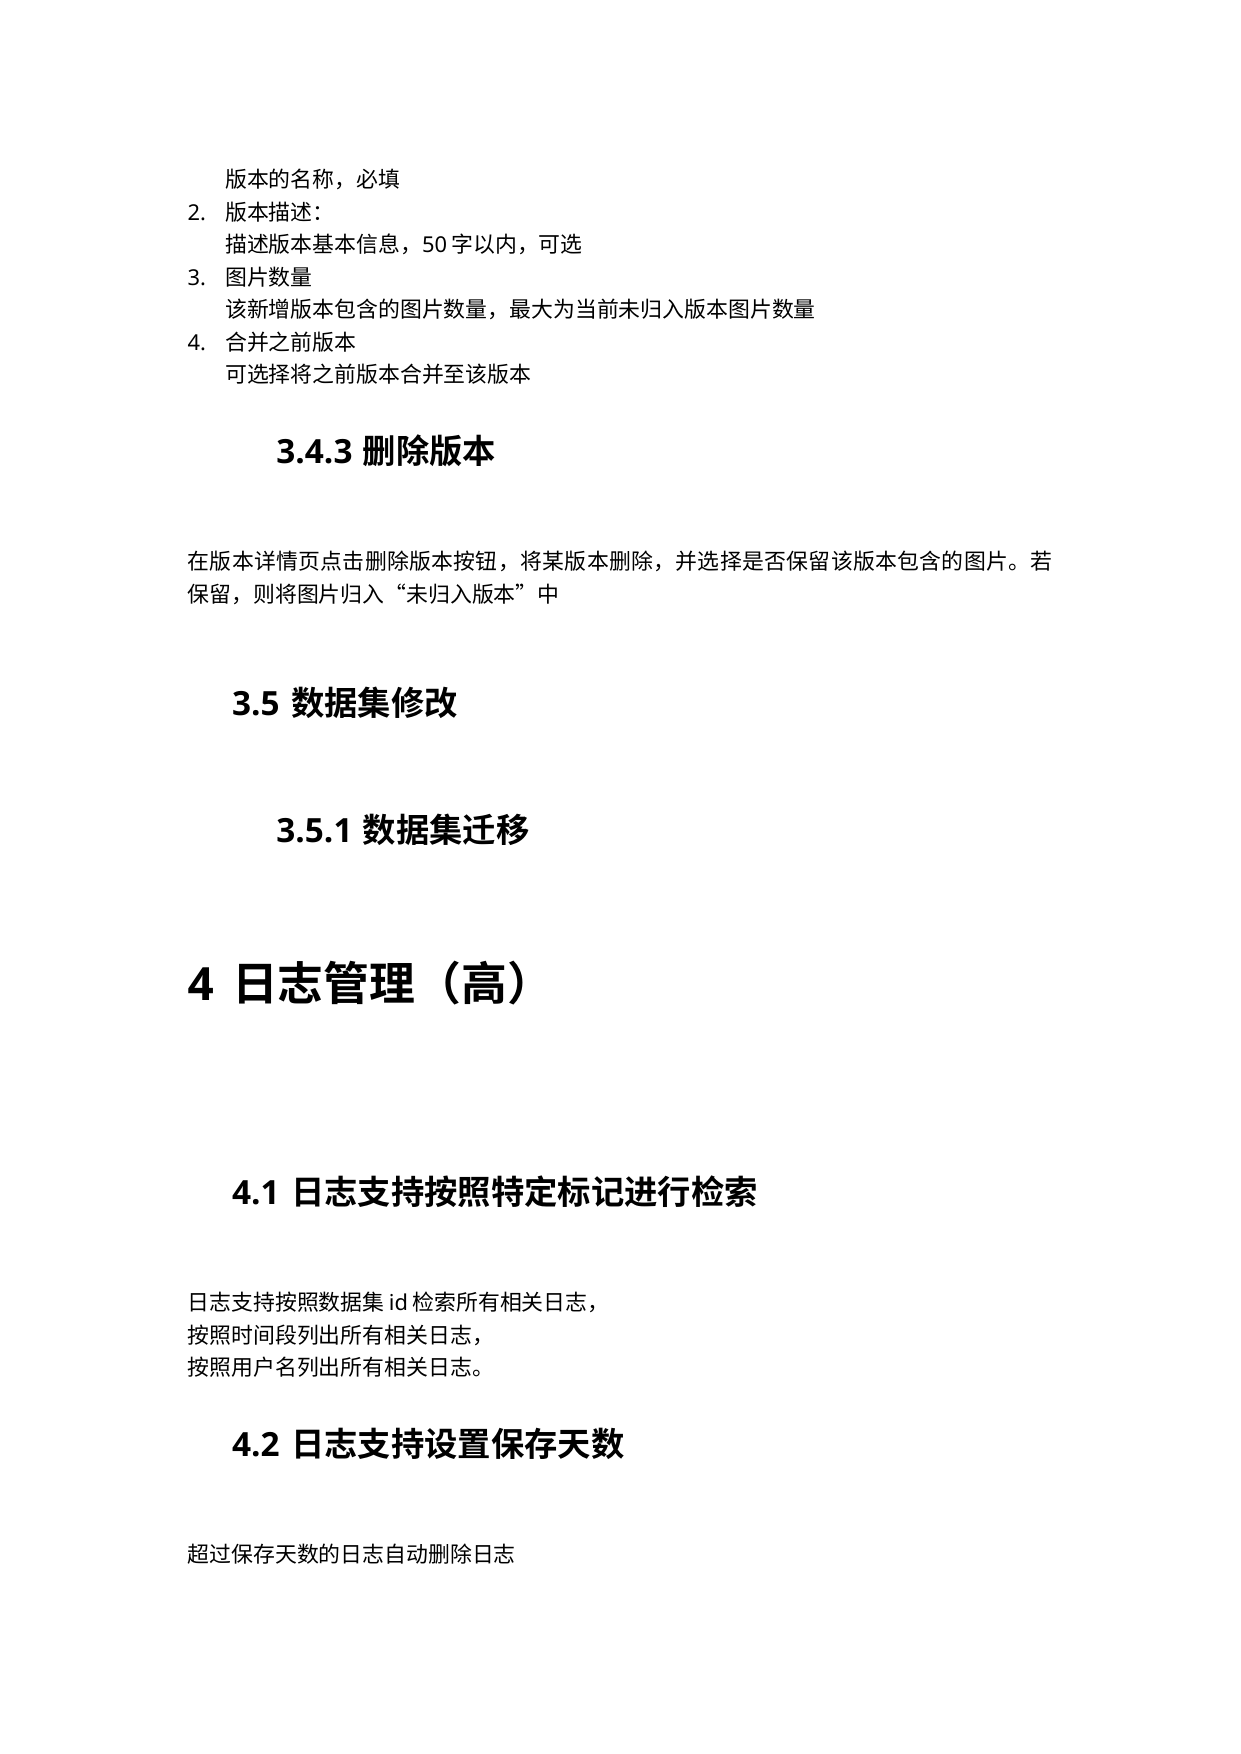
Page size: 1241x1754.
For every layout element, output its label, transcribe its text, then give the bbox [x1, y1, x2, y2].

text 按照用户名列出所有相关日志。 [187, 1350, 1053, 1382]
subtitle 日志支持按照特定标记进行检索 [232, 1157, 1053, 1222]
subtitle 删除版本 [276, 417, 1053, 482]
subtitle 日志支持设置保存天数 [232, 1409, 1053, 1474]
text 按照时间段列出所有相关日志， [187, 1317, 1053, 1350]
subtitle 数据集迁移 [276, 796, 1053, 861]
subtitle 数据集修改 [232, 668, 1053, 733]
text 日志支持按照检索所有相关日志， [187, 1285, 1053, 1317]
subtitle 日志管理（高） [187, 932, 1053, 1029]
text 超过保存天数的日志自动删除日志 [187, 1537, 1053, 1569]
